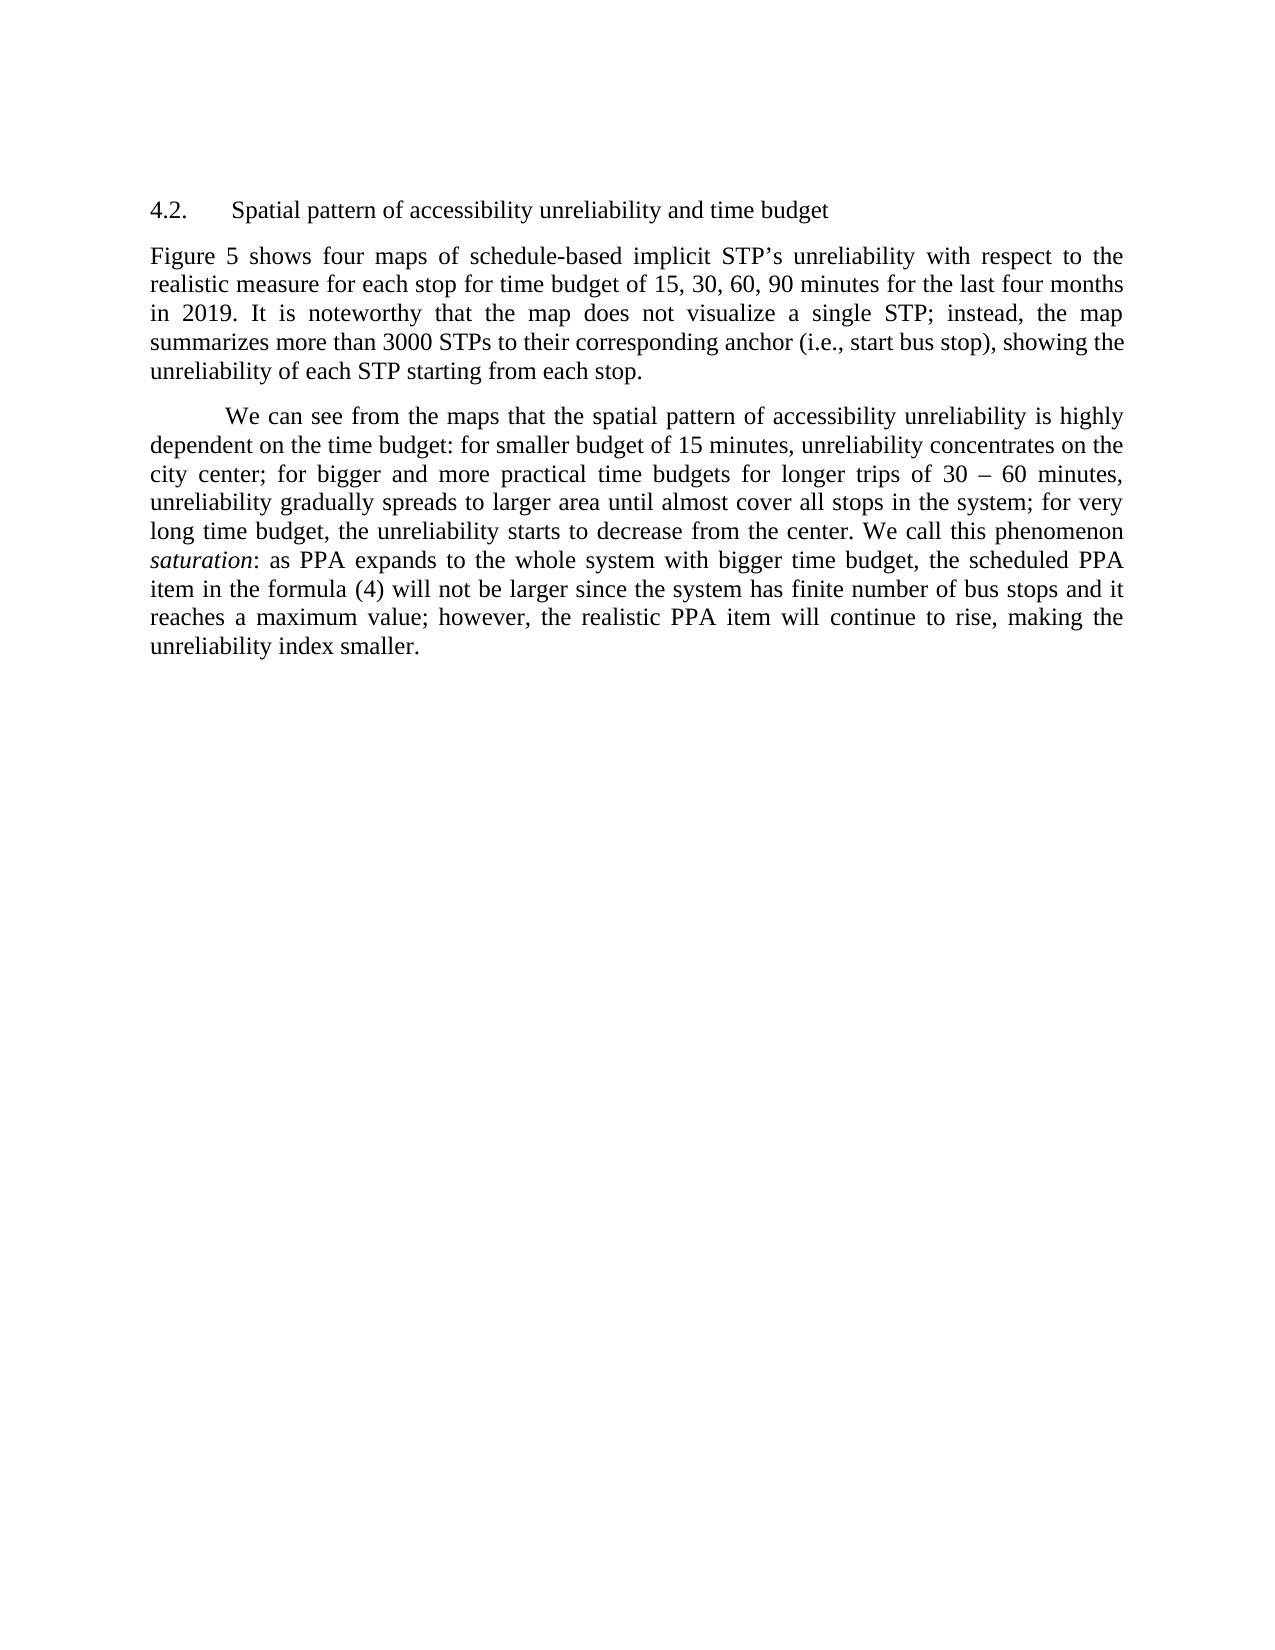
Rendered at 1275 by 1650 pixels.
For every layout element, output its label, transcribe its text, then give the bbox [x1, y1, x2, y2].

list Spatial pattern of accessibility unreliability and time budget [150, 195, 1125, 224]
text We can see from the maps that the spatial pattern of accessibility unreliability is highly dependent on the time budget: for smaller budget of 15 minutes, unreliability concentrates on the city center; for bigger and more practical time budgets for longer trips of 30 – 60 minutes, unreliability gradually spreads to larger area until almost cover all stops in the system; for very long time budget, the unreliability starts to decrease from the center. We call this phenomenon saturation: as PPA expands to the whole system with bigger time budget, the scheduled PPA item in the formula (4) will not be larger since the system has finite number of bus stops and it reaches a maximum value; however, the realistic PPA item will continue to rise, making the unreliability index smaller. [150, 401, 1125, 660]
text Figure 5 shows four maps of schedule-based implicit STP’s unreliability with respect to the realistic measure for each stop for time budget of 15, 30, 60, 90 minutes for the last four months in 2019. It is noteworthy that the map does not visualize a single STP; instead, the map summarizes more than 3000 STPs to their corresponding anchor (i.e., start bus stop), showing the unreliability of each STP starting from each stop. [150, 241, 1125, 384]
